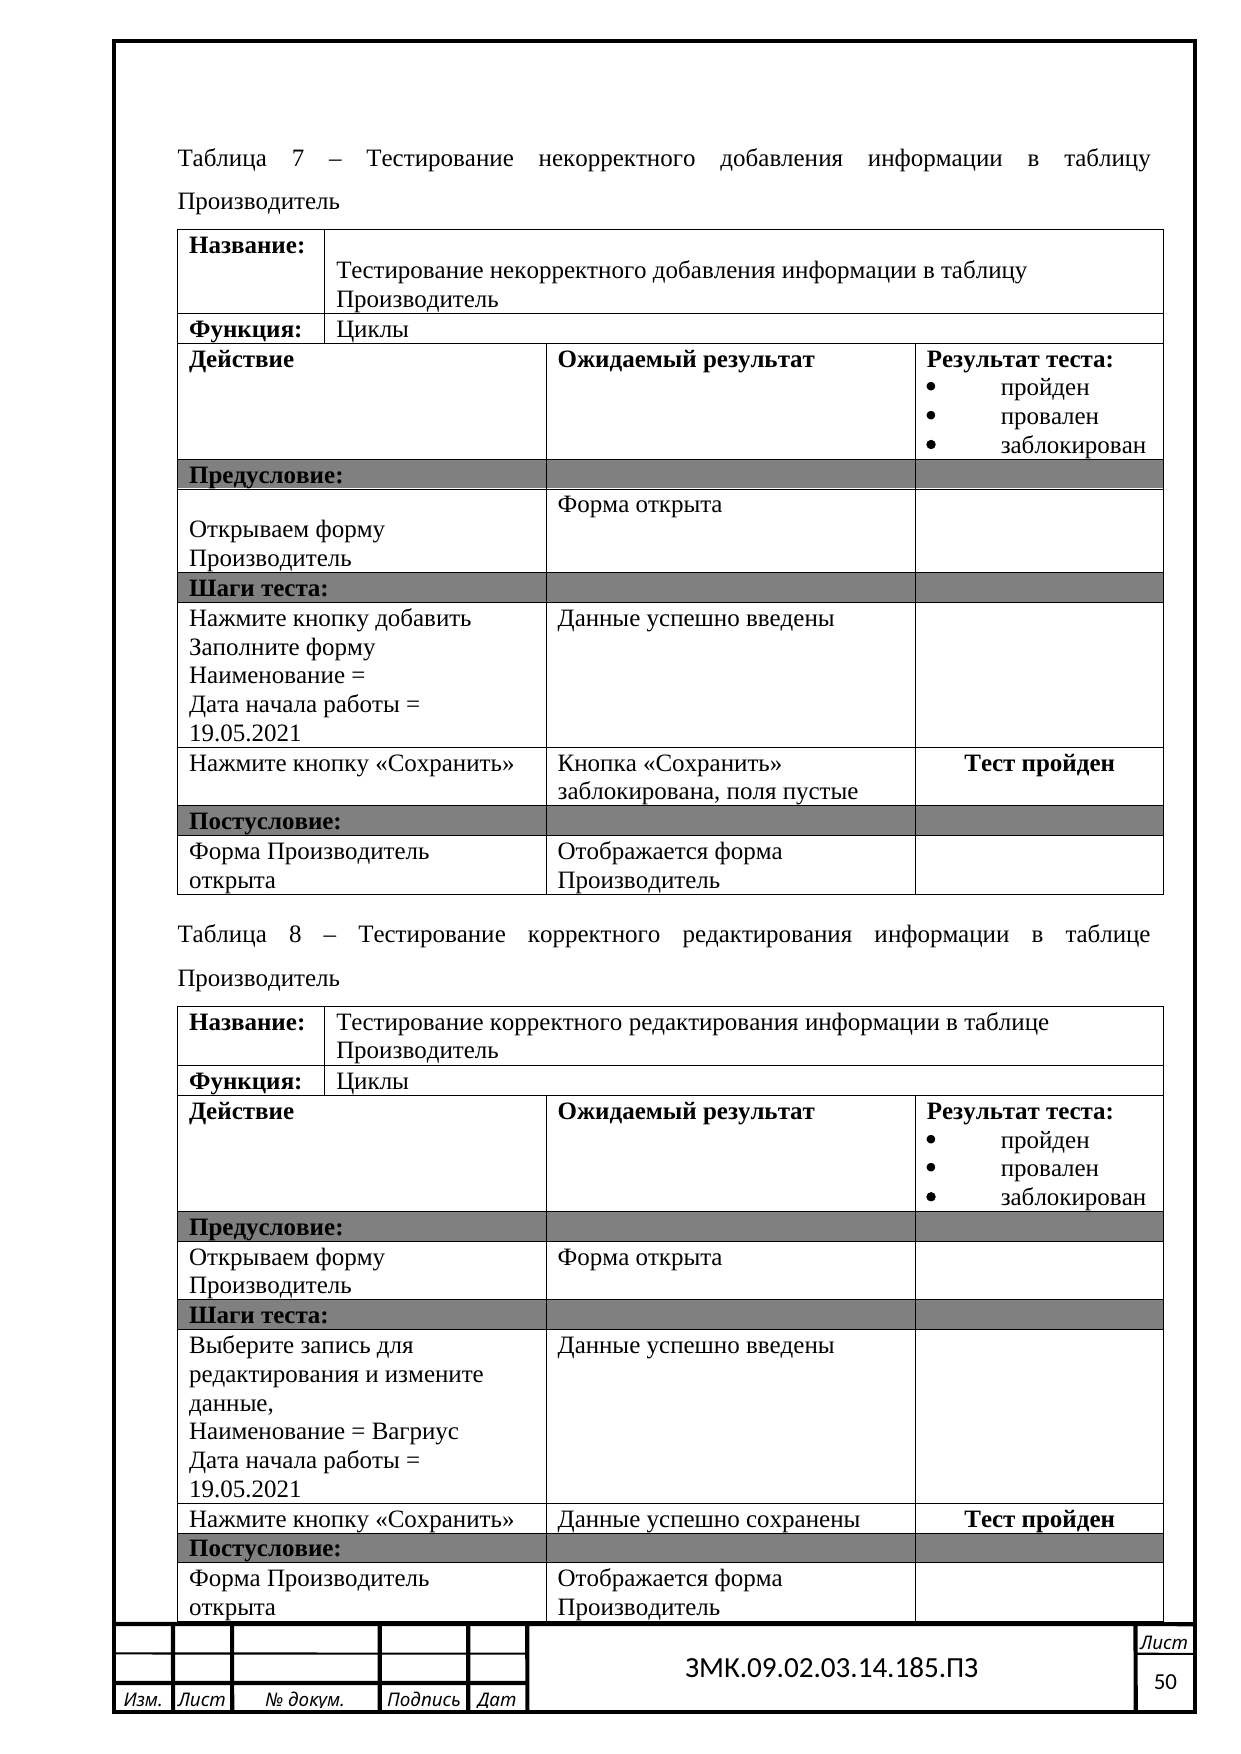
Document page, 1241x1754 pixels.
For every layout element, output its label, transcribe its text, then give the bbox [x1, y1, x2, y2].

table_cell [916, 806, 1163, 835]
table_cell [547, 806, 915, 835]
table_cell Ожидаемый результат [547, 344, 915, 459]
table_cell Нажмите кнопку «Сохранить» [178, 748, 546, 805]
table_cell Выберите запись для редактирования и измените данные, Наименование = Вагриус Дата начала работы = 19.05.2021 [178, 1330, 546, 1503]
table_header Название: [178, 1007, 324, 1065]
table_cell Результат теста: пройден провален заблокирован [916, 1096, 1163, 1211]
table_cell Постусловие: [178, 806, 546, 835]
table_cell Функция: [178, 314, 324, 343]
table_cell [916, 460, 1163, 488]
table_cell Нажмите кнопку «Сохранить» [178, 1504, 546, 1532]
table_cell Циклы [325, 314, 1163, 343]
table_cell Предусловие: [178, 460, 546, 488]
table_cell [916, 1300, 1163, 1329]
table_cell Шаги теста: [178, 1300, 546, 1329]
table_cell Предусловие: [178, 1212, 546, 1241]
table_cell [547, 1212, 915, 1241]
table_cell [547, 573, 915, 602]
table_header Тестирование некорректного добавления информации в таблицу Производитель [325, 230, 1163, 313]
table_cell Открываем форму Производитель [178, 490, 546, 572]
table_cell [916, 490, 1163, 572]
table_cell Действие [178, 344, 546, 459]
table_cell Ожидаемый результат [547, 1096, 915, 1211]
table_cell Циклы [325, 1066, 1163, 1095]
table_cell Отображается форма Производитель [547, 836, 915, 893]
table_cell Данные успешно введены [547, 603, 915, 747]
table_cell [916, 573, 1163, 602]
table_cell Кнопка «Сохранить» заблокирована, поля пустые [547, 748, 915, 805]
text Таблица 8 – Тестирование корректного редактирования информации в таблице Производитель [177, 919, 1152, 991]
table_cell Постусловие: [178, 1534, 546, 1562]
table_cell Функция: [178, 1066, 324, 1095]
table_cell [547, 460, 915, 488]
table_cell [916, 1330, 1163, 1503]
table_cell Форма Производитель открыта [178, 1563, 546, 1621]
table_cell Действие [178, 1096, 546, 1211]
table_cell Данные успешно сохранены [547, 1504, 915, 1532]
table_cell Отображается форма Производитель [547, 1563, 915, 1621]
table_cell [547, 1534, 915, 1562]
table_cell [916, 1212, 1163, 1241]
table_cell Форма Производитель открыта [178, 836, 546, 893]
table_cell Данные успешно введены [547, 1330, 915, 1503]
table_header Тестирование корректного редактирования информации в таблице Производитель [325, 1007, 1163, 1065]
table_cell Форма открыта [547, 490, 915, 572]
table_cell Шаги теста: [178, 573, 546, 602]
table_cell Нажмите кнопку добавить Заполните форму Наименование = Дата начала работы = 19.05.2021 [178, 603, 546, 747]
table_header Название: [178, 230, 324, 313]
table_cell Форма открыта [547, 1242, 915, 1299]
table_cell Тест пройден [916, 1504, 1163, 1532]
table_cell [916, 1563, 1163, 1621]
table_cell [916, 603, 1163, 747]
text Таблица 7 – Тестирование некорректного добавления информации в таблицу Производитель [177, 143, 1152, 215]
table_cell Результат теста: пройден провален заблокирован [916, 344, 1163, 459]
table_cell [916, 836, 1163, 893]
table_cell [916, 1534, 1163, 1562]
table_cell Тест пройден [916, 748, 1163, 805]
table_cell [916, 1242, 1163, 1299]
table_cell Открываем форму Производитель [178, 1242, 546, 1299]
table_cell [547, 1300, 915, 1329]
